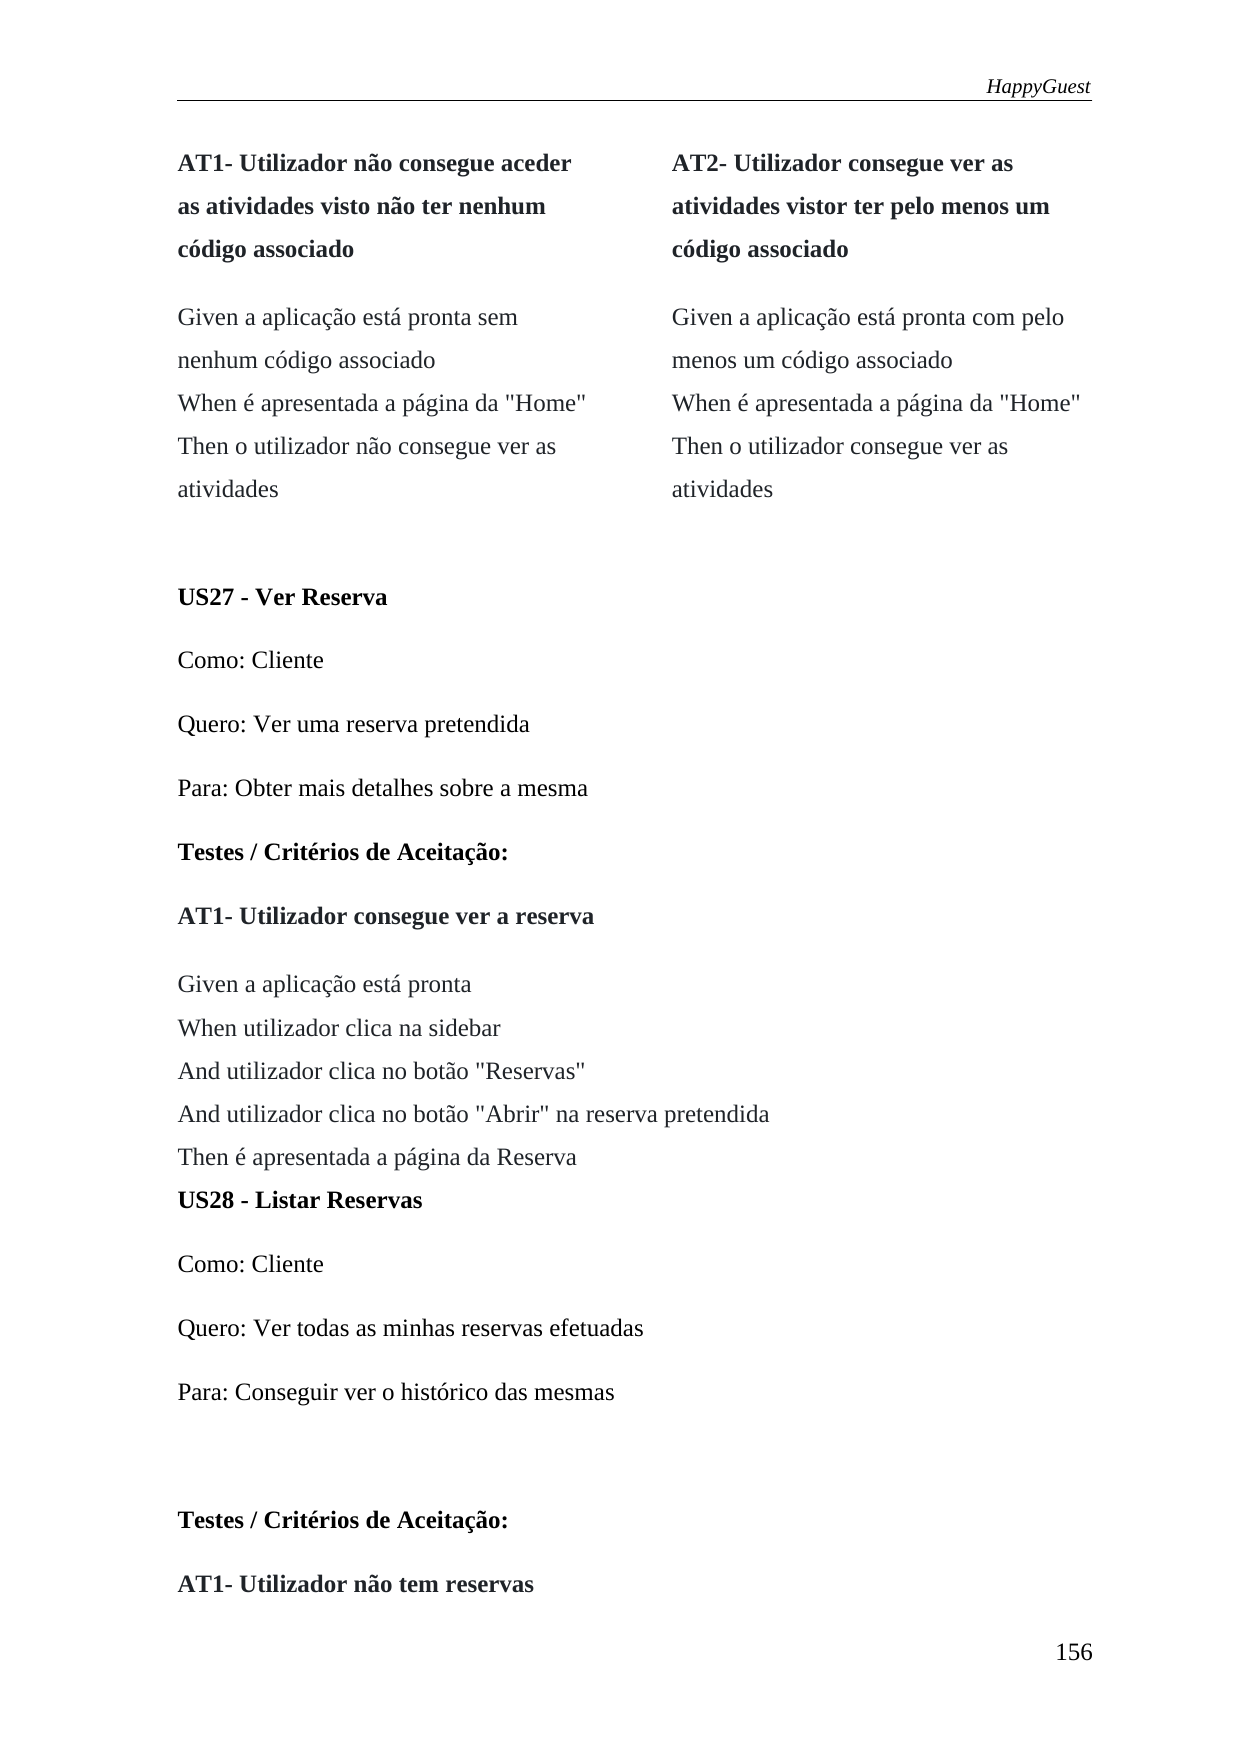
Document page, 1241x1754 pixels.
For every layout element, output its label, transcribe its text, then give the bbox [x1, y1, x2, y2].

text AT2- Utilizador consegue ver as atividades vistor ter pelo menos um código associado [672, 148, 1092, 263]
text Given a aplicação está pronta When utilizador clica na sidebar And utilizador clica no botão "Reservas" And utilizador clica no botão "Abrir" na reserva pretendida Then é apresentada a página da Reserva [177, 969, 1092, 1171]
text Quero: Ver todas as minhas reservas efetuadas [177, 1313, 1092, 1342]
text AT1- Utilizador não consegue aceder as atividades visto não ter nenhum código associado [177, 148, 598, 263]
text Given a aplicação está pronta com pelo menos um código associado When é apresentada a página da "Home" Then o utilizador consegue ver as atividades [672, 302, 1092, 503]
text Given a aplicação está pronta sem nenhum código associado When é apresentada a página da "Home" Then o utilizador não consegue ver as atividades [177, 302, 598, 503]
text Para: Obter mais detalhes sobre a mesma [177, 773, 1092, 802]
text Quero: Ver uma reserva pretendida [177, 709, 1092, 738]
text Como: Cliente [177, 646, 1092, 674]
text Testes / Critérios de Aceitação: [177, 1505, 1092, 1534]
text US28 - Listar Reservas [177, 1185, 1092, 1214]
text Como: Cliente [177, 1249, 1092, 1278]
text AT1- Utilizador não tem reservas [177, 1569, 598, 1598]
text US27 - Ver Reserva [177, 582, 1092, 610]
text AT1- Utilizador consegue ver a reserva [177, 901, 1092, 930]
text Para: Conseguir ver o histórico das mesmas [177, 1377, 1092, 1406]
text Testes / Critérios de Aceitação: [177, 837, 1092, 866]
